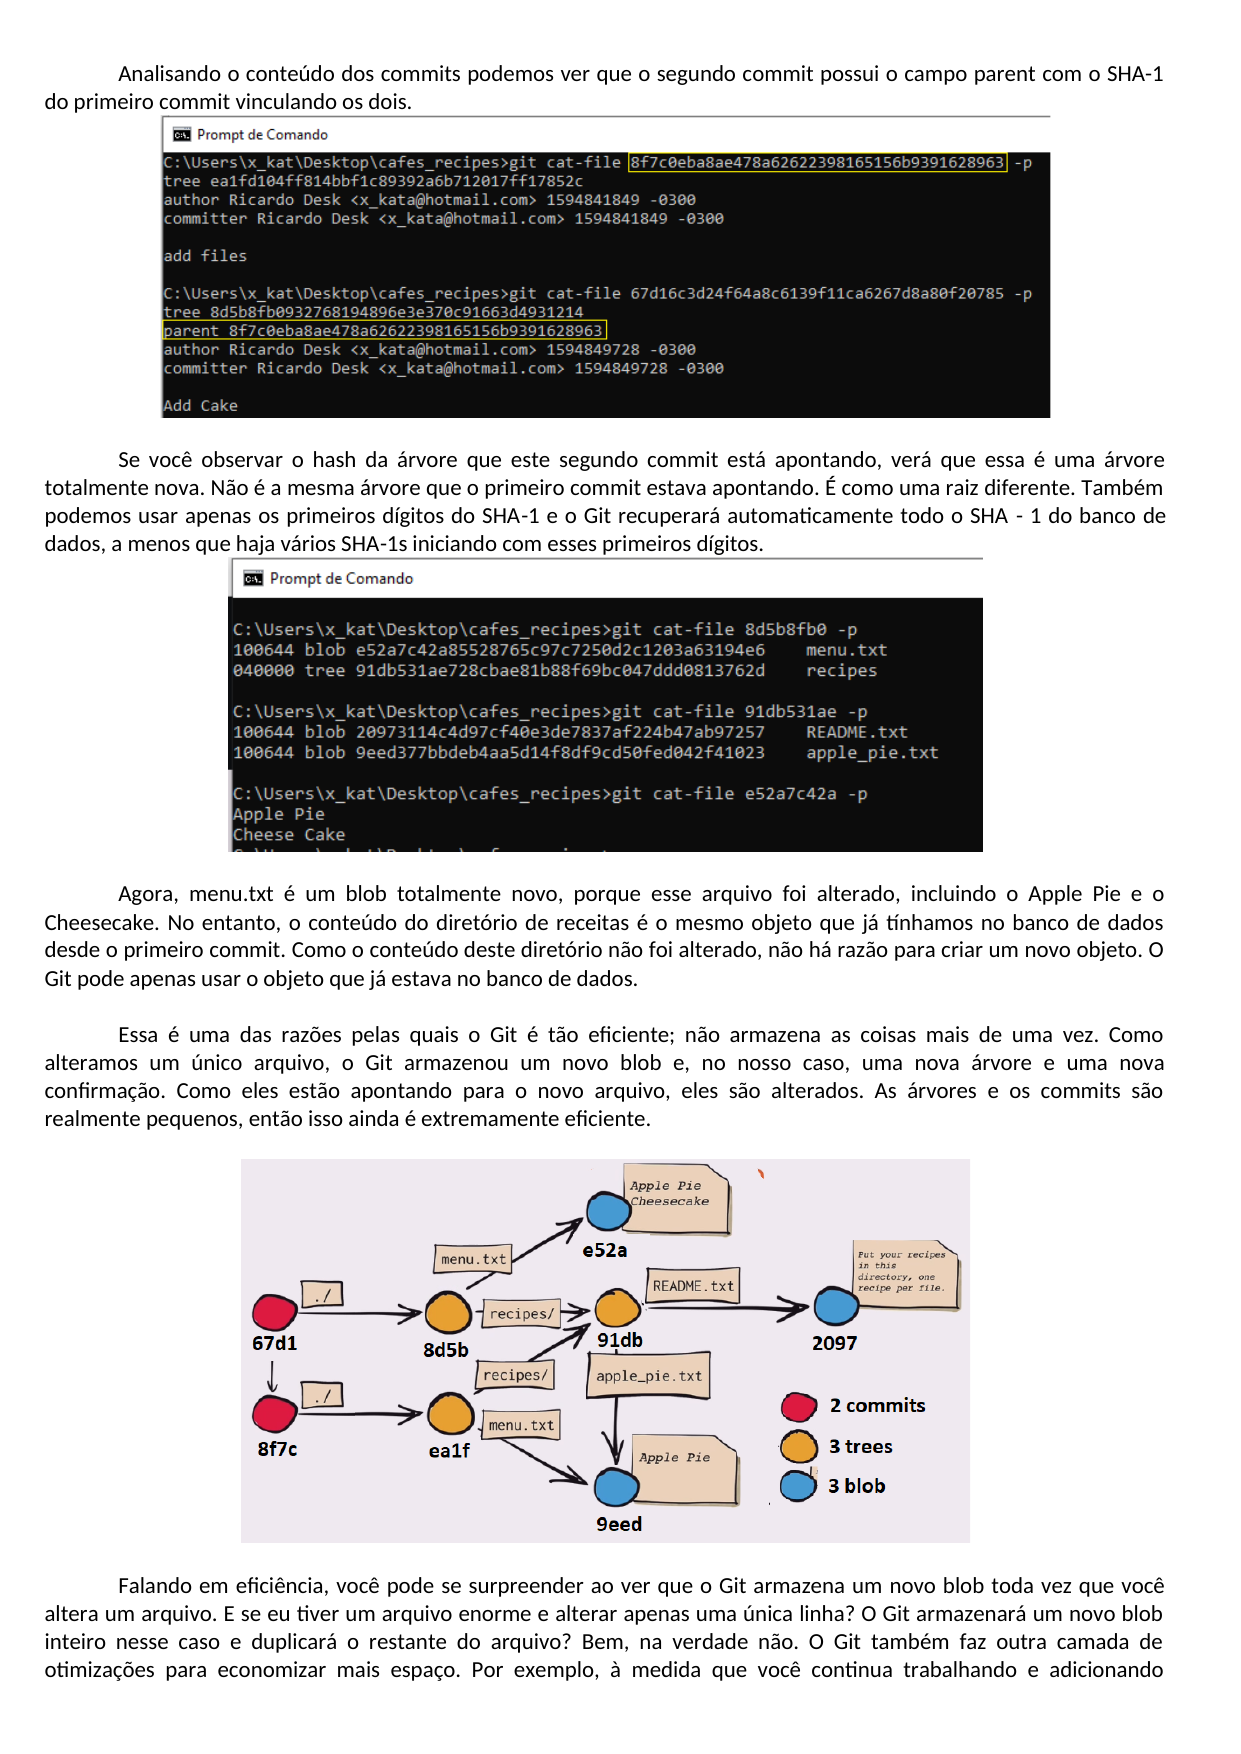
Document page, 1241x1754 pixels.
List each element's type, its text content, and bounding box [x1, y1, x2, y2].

text Analisando o conteúdo dos commits podemos ver que o segundo commit possui o campo parent com o SHA-1 do primeiro commit vinculando os dois. [44, 59, 1167, 115]
text Agora, menu.txt é um blob totalmente novo, porque esse arquivo foi alterado, incluindo o Apple Pie e o Cheesecake. No entanto, o conteúdo do diretório de receitas é o mesmo objeto que já tínhamos no banco de dados desde o primeiro commit. Como o conteúdo deste diretório não foi alterado, não há razão para criar um novo objeto. O Git pode apenas usar o objeto que já estava no banco de dados. [44, 879, 1167, 992]
picture [241, 1159, 970, 1543]
picture [160, 115, 1051, 418]
text Se você observar o hash da árvore que este segundo commit está apontando, verá que essa é uma árvore totalmente nova. Não é a mesma árvore que o primeiro commit estava apontando. É como uma raiz diferente. Também podemos usar apenas os primeiros dígitos do SHA-1 e o Git recuperará automaticamente todo o SHA - 1 do banco de dados, a menos que haja vários SHA-1s iniciando com esses primeiros dígitos. [44, 445, 1167, 557]
text Essa é uma das razões pelas quais o Git é tão eficiente; não armazena as coisas mais de uma vez. Como alteramos um único arquivo, o Git armazenou um novo blob e, no nosso caso, uma nova árvore e uma nova confirmação. Como eles estão apontando para o novo arquivo, eles são alterados. As árvores e os commits são realmente pequenos, então isso ainda é extremamente eficiente. [44, 1020, 1167, 1132]
picture [228, 557, 983, 852]
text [44, 1571, 1167, 1683]
